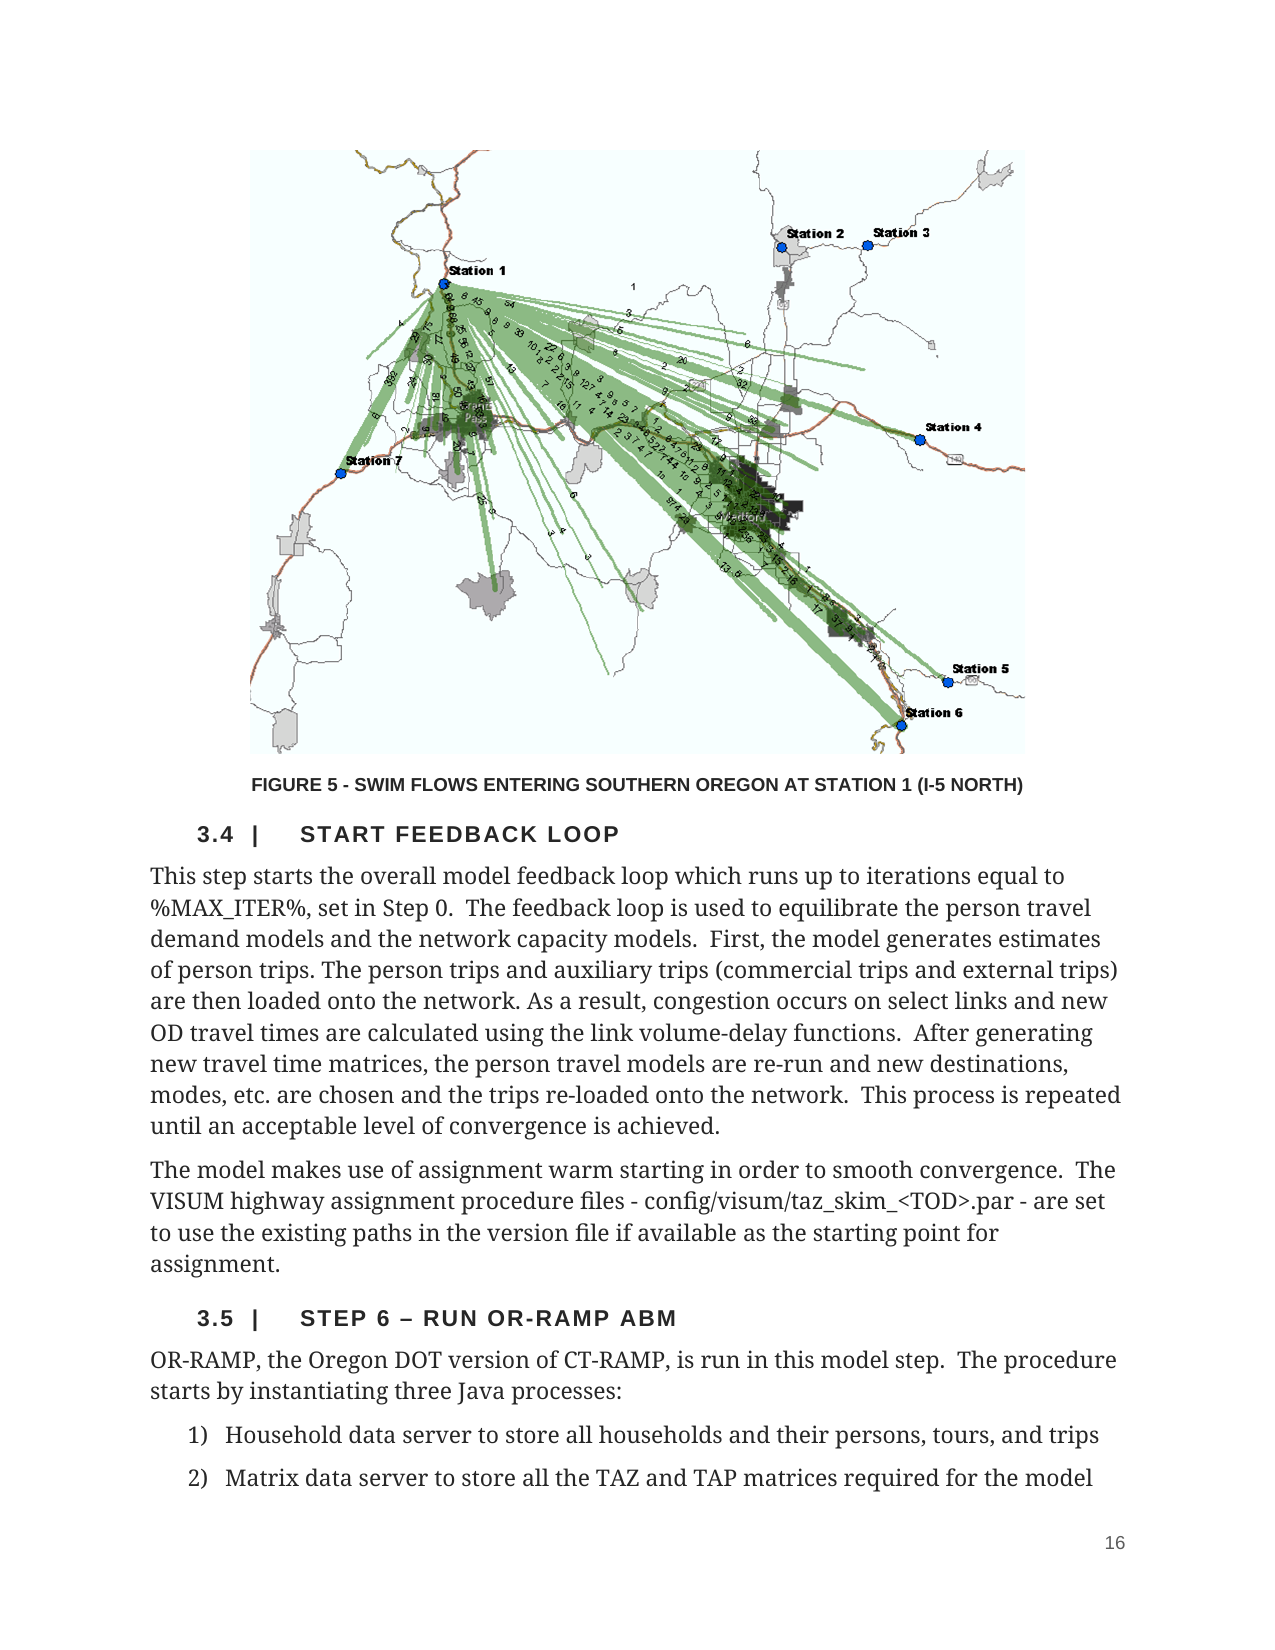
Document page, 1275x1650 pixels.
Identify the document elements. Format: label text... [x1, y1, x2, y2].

text OR-RAMP, the Oregon DOT version of CT-RAMP, is run in this model step. The procedure starts by instantiating three Java processes: [150, 1343, 1125, 1406]
subtitle STEP 6 – Run OR-RAMP ABM [197, 1300, 1125, 1331]
text The model makes use of assignment warm starting in order to smooth convergence. The VISUM highway assignment procedure files - config/visum/taz_skim_<TOD>.par - are set to use the existing paths in the version file if available as the starting point for assignment. [150, 1154, 1125, 1279]
subtitle START Feedback Loop [197, 816, 1125, 848]
picture [250, 150, 1025, 754]
text Figure 5 - SWIM Flows ENTERING SOUTHERN OREGON at STATION 1 (I-5 North) [150, 774, 1125, 796]
text This step starts the overall model feedback loop which runs up to iterations equal to %MAX_ITER%, set in Step 0. The feedback loop is used to equilibrate the person travel demand models and the network capacity models. First, the model generates estimates of person trips. The person trips and auxiliary trips (commercial trips and external trips) are then loaded onto the network. As a result, congestion occurs on select links and new OD travel times are calculated using the link volume-delay functions. After generating new travel time matrices, the person travel models are re-run and new destinations, modes, etc. are chosen and the trips re-loaded onto the network. This process is repeated until an acceptable level of convergence is achieved. [150, 860, 1125, 1141]
list Household data server to store all households and their persons, tours, and trips [187, 1418, 1125, 1450]
list Matrix data server to store all the TAZ and TAP matrices required for the model [187, 1462, 1125, 1493]
